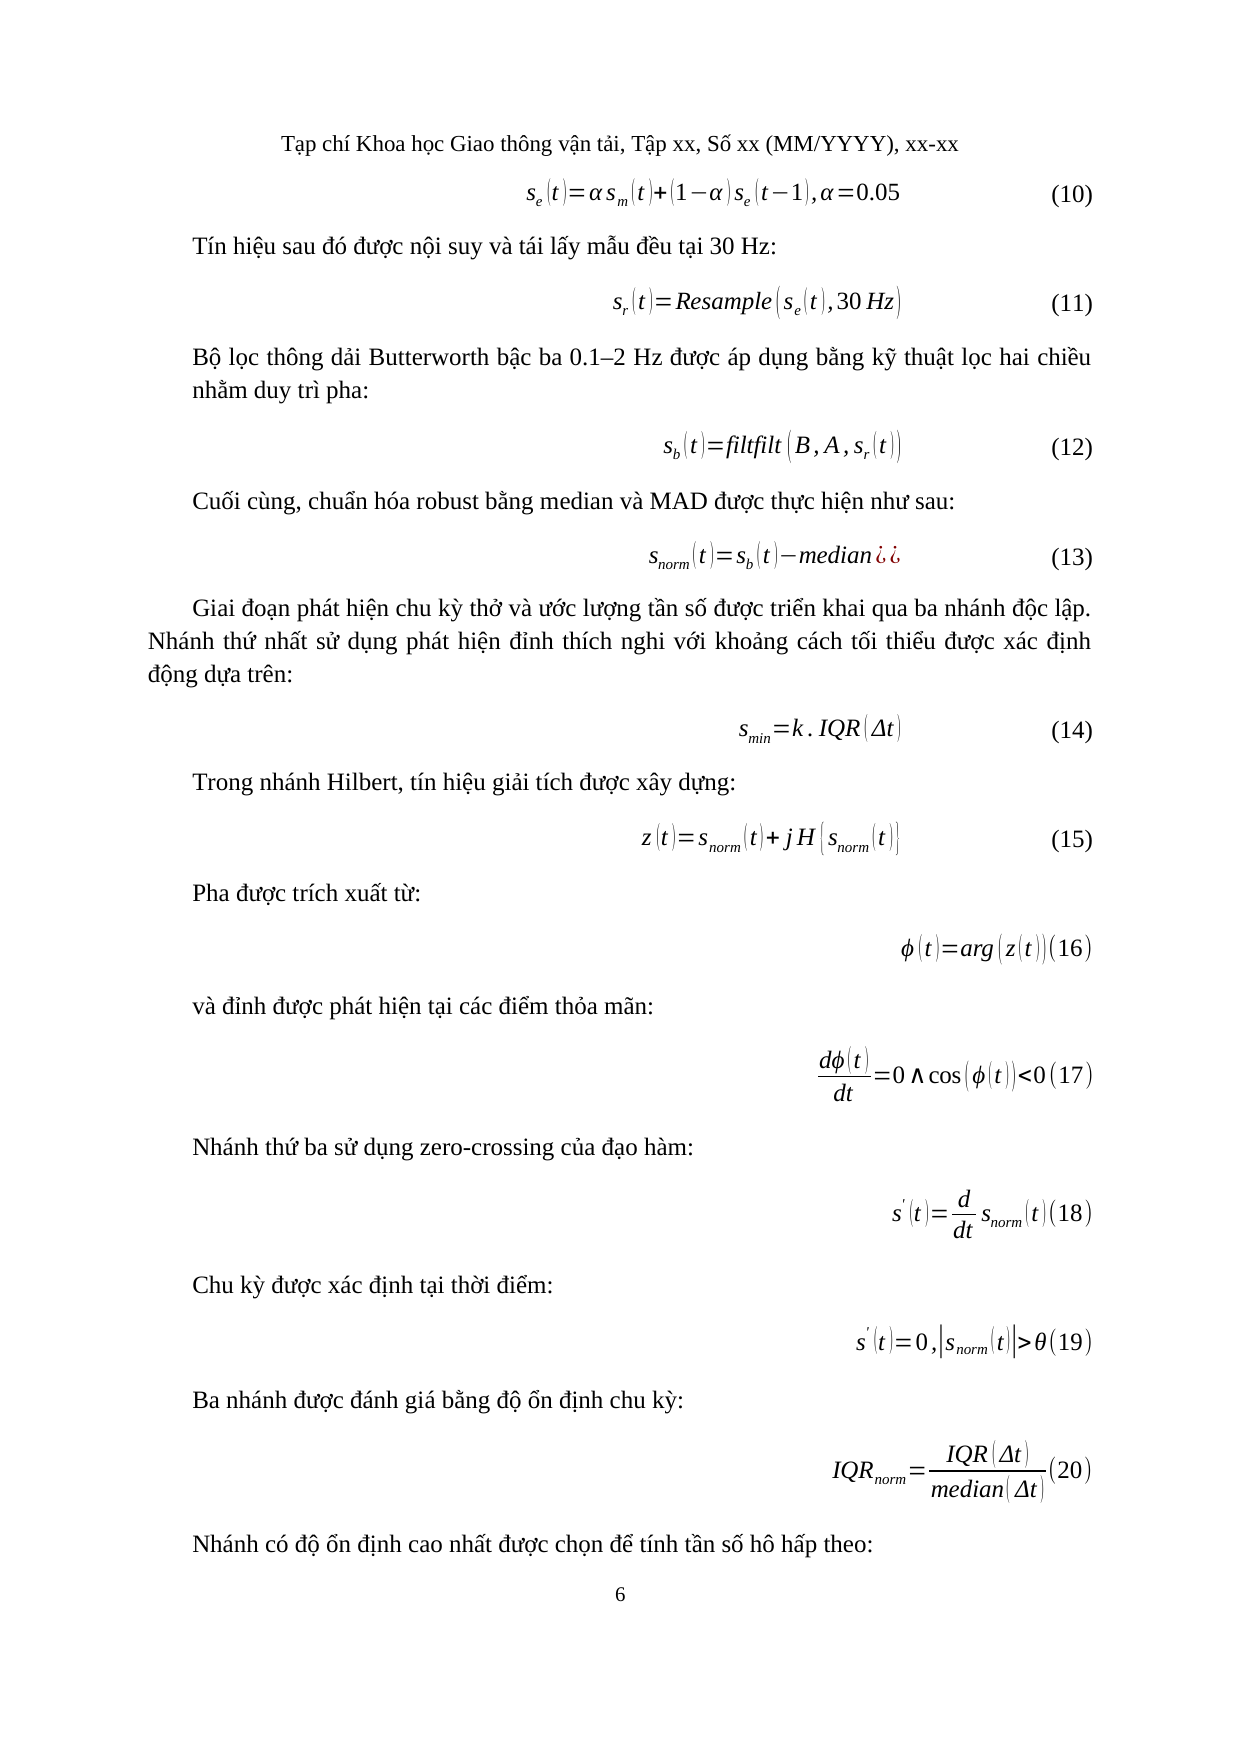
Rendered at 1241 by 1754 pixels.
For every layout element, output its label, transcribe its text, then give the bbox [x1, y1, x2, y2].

text Ba nhánh được đánh giá bằng độ ổn định chu kỳ: [148, 1385, 1092, 1414]
text (11) [148, 285, 1092, 321]
text Nhánh có độ ổn định cao nhất được chọn để tính tần số hô hấp theo: [148, 1529, 1092, 1558]
text (13) [148, 540, 1092, 573]
text (10) [148, 177, 1092, 210]
text Nhánh thứ ba sử dụng zero-crossing của đạo hàm: [148, 1132, 1092, 1161]
text (12) [148, 429, 1092, 465]
text Tín hiệu sau đó được nội suy và tái lấy mẫu đều tại 30 Hz: [192, 231, 1092, 259]
text và đỉnh được phát hiện tại các điểm thỏa mãn: [148, 991, 1092, 1019]
text (15) [148, 821, 1092, 857]
text Giai đoạn phát hiện chu kỳ thở và ước lượng tần số được triển khai qua ba nhánh độc lập. Nhánh thứ nhất sử dụng phát hiện đỉnh thích nghi với khoảng cách tối thiểu được xác định động dựa trên: [148, 593, 1092, 688]
text Trong nhánh Hilbert, tín hiệu giải tích được xây dựng: [148, 767, 1092, 796]
text Pha được trích xuất từ: [148, 878, 1092, 907]
text Chu kỳ được xác định tại thời điểm: [148, 1270, 1092, 1298]
text Cuối cùng, chuẩn hóa robust bằng median và MAD được thực hiện như sau: [192, 486, 1092, 515]
text (14) [148, 713, 1092, 746]
text Bộ lọc thông dải Butterworth bậc ba 0.1–2 Hz được áp dụng bằng kỹ thuật lọc hai chiều nhằm duy trì pha: [192, 342, 1092, 404]
